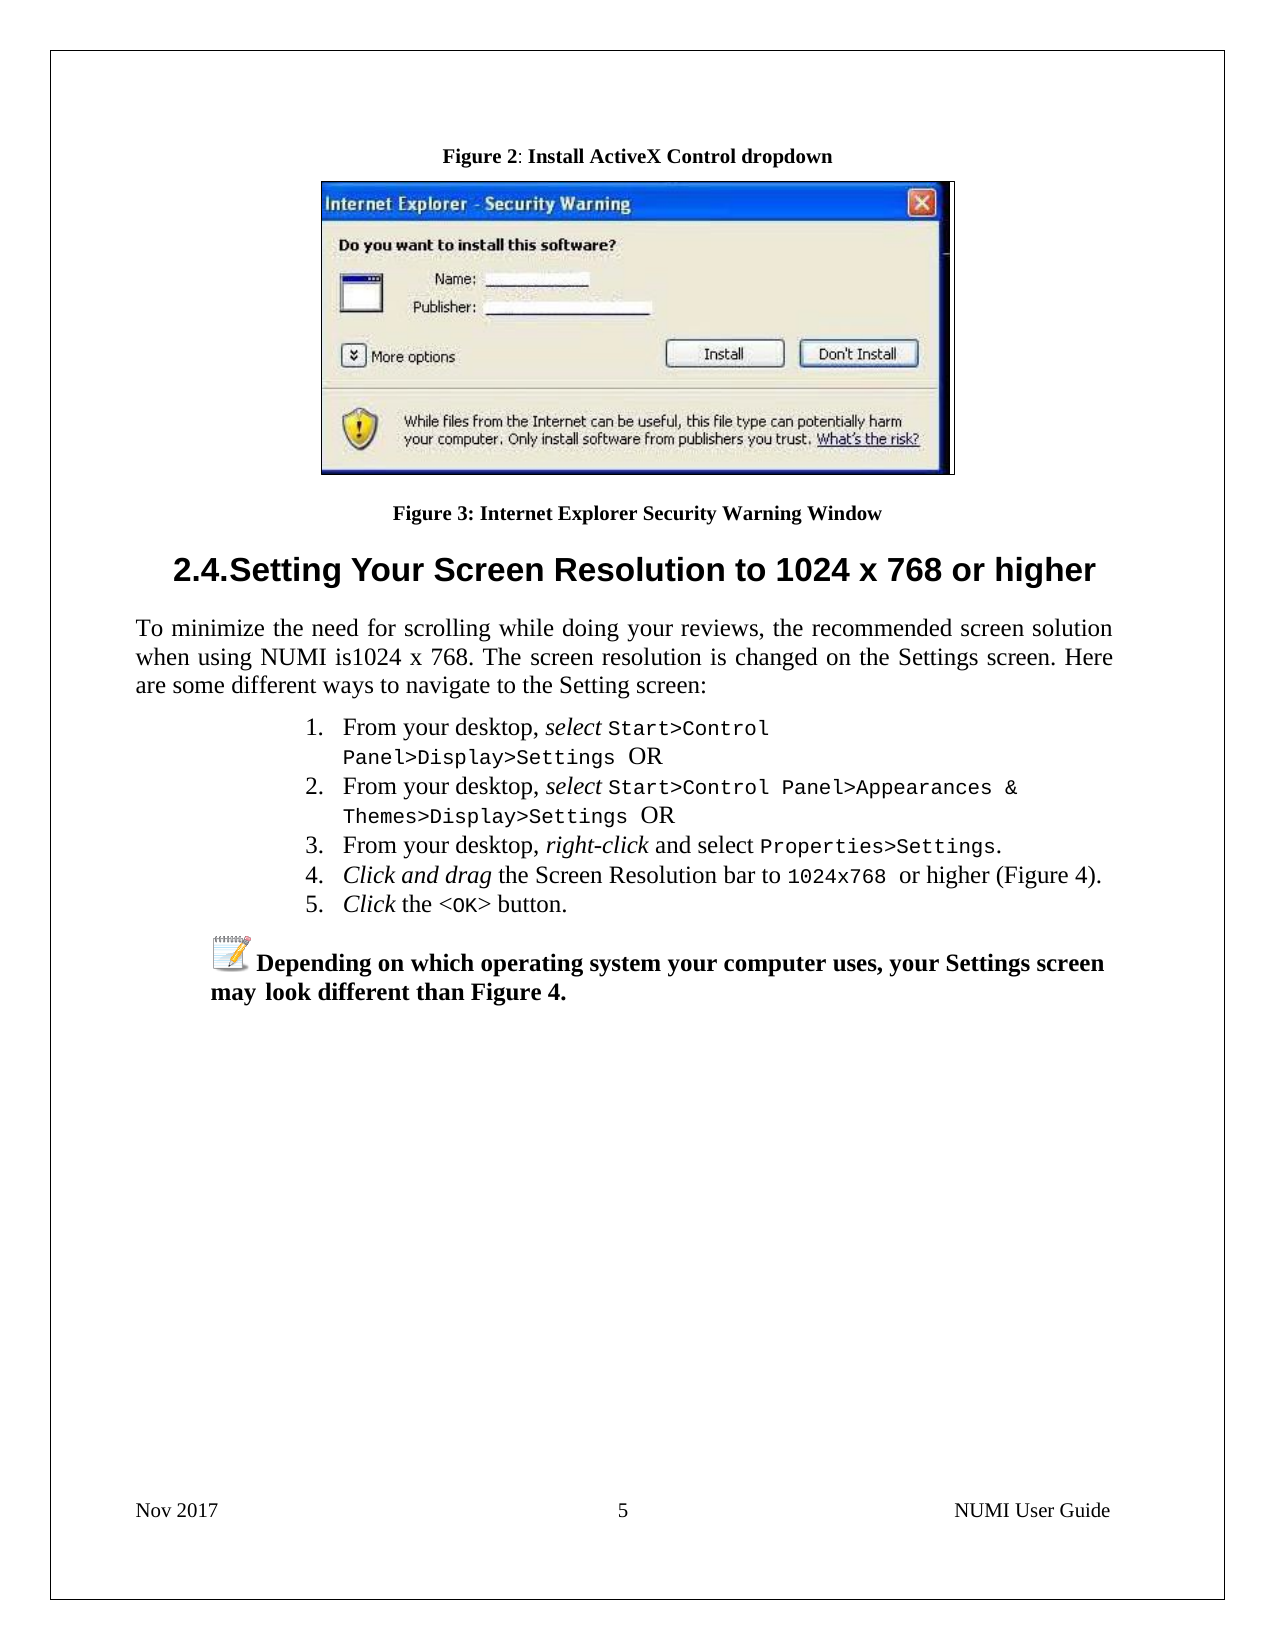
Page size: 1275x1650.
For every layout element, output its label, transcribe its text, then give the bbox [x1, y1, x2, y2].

list From your desktop, right-click and select Properties>Settings. [305, 830, 1139, 859]
text Depending on which operating system your computer uses, your Settings screen may look different than Figure 4. [210, 931, 1139, 1006]
text To minimize the need for scrolling while doing your reviews, the recommended screen solution when using NUMI is1024 x 768. The screen resolution is changed on the Settings screen. Here are some different ways to navigate to the Setting screen: [135, 613, 1113, 699]
list Click the <OK> button. [305, 889, 1139, 919]
list From your desktop, select Start>Control Panel>Appearances & Themes>Display>Settings OR [305, 771, 1032, 830]
list From your desktop, select Start>Control Panel>Display>Settings OR [305, 712, 1032, 771]
picture [322, 182, 950, 474]
list Click and drag the Screen Resolution bar to 1024x768 or higher (Figure 4). [305, 859, 1139, 889]
text Figure : Install ActiveX Control dropdown [135, 144, 1139, 168]
subtitle Setting Your Screen Resolution to 1024 x 768 or higher [173, 550, 1139, 588]
text Figure : Internet Explorer Security Warning Window [135, 501, 1139, 525]
picture [210, 931, 252, 972]
